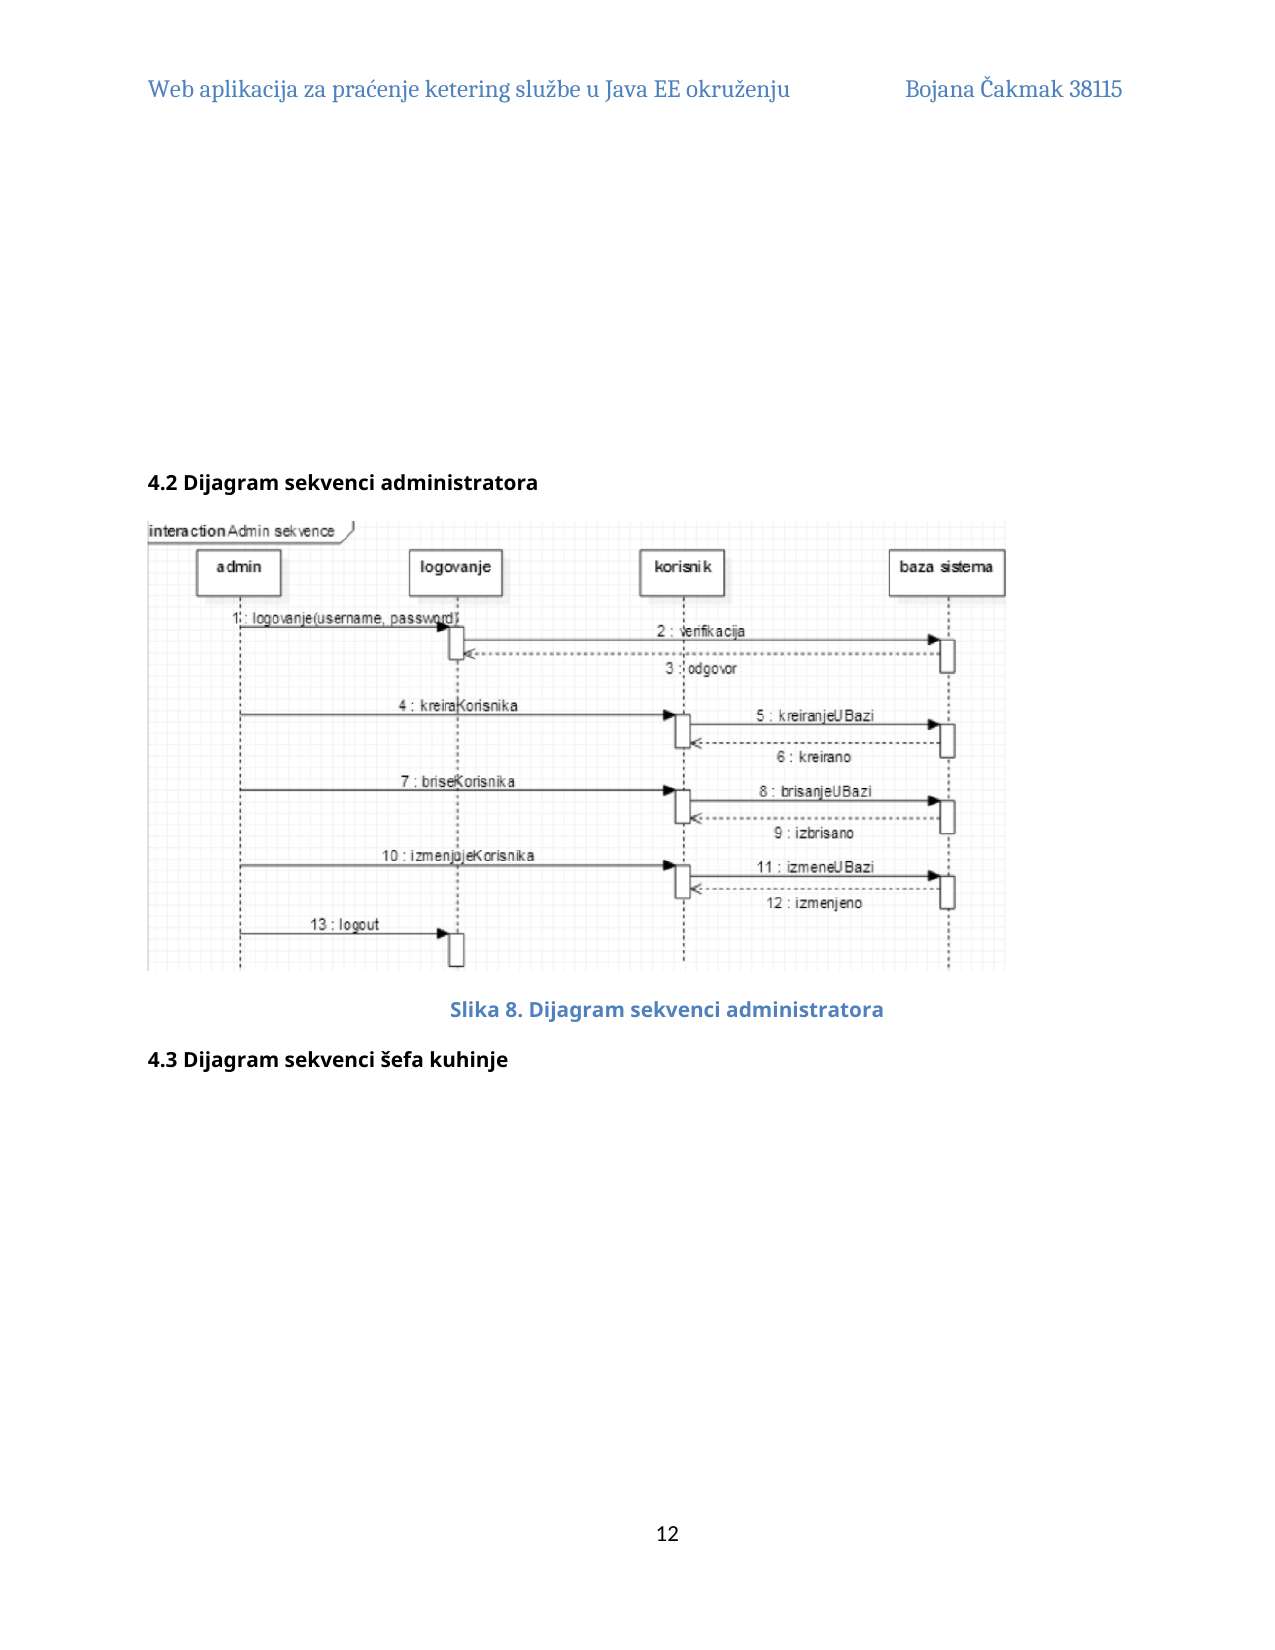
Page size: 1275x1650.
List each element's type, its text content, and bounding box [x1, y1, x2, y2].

text Slika 8. Dijagram sekvenci administratora [148, 996, 1186, 1024]
text 4.2 Dijagram sekvenci administratora [148, 468, 1186, 497]
picture [147, 521, 1007, 971]
text 4.3 Dijagram sekvenci šefa kuhinje [148, 1045, 1186, 1073]
